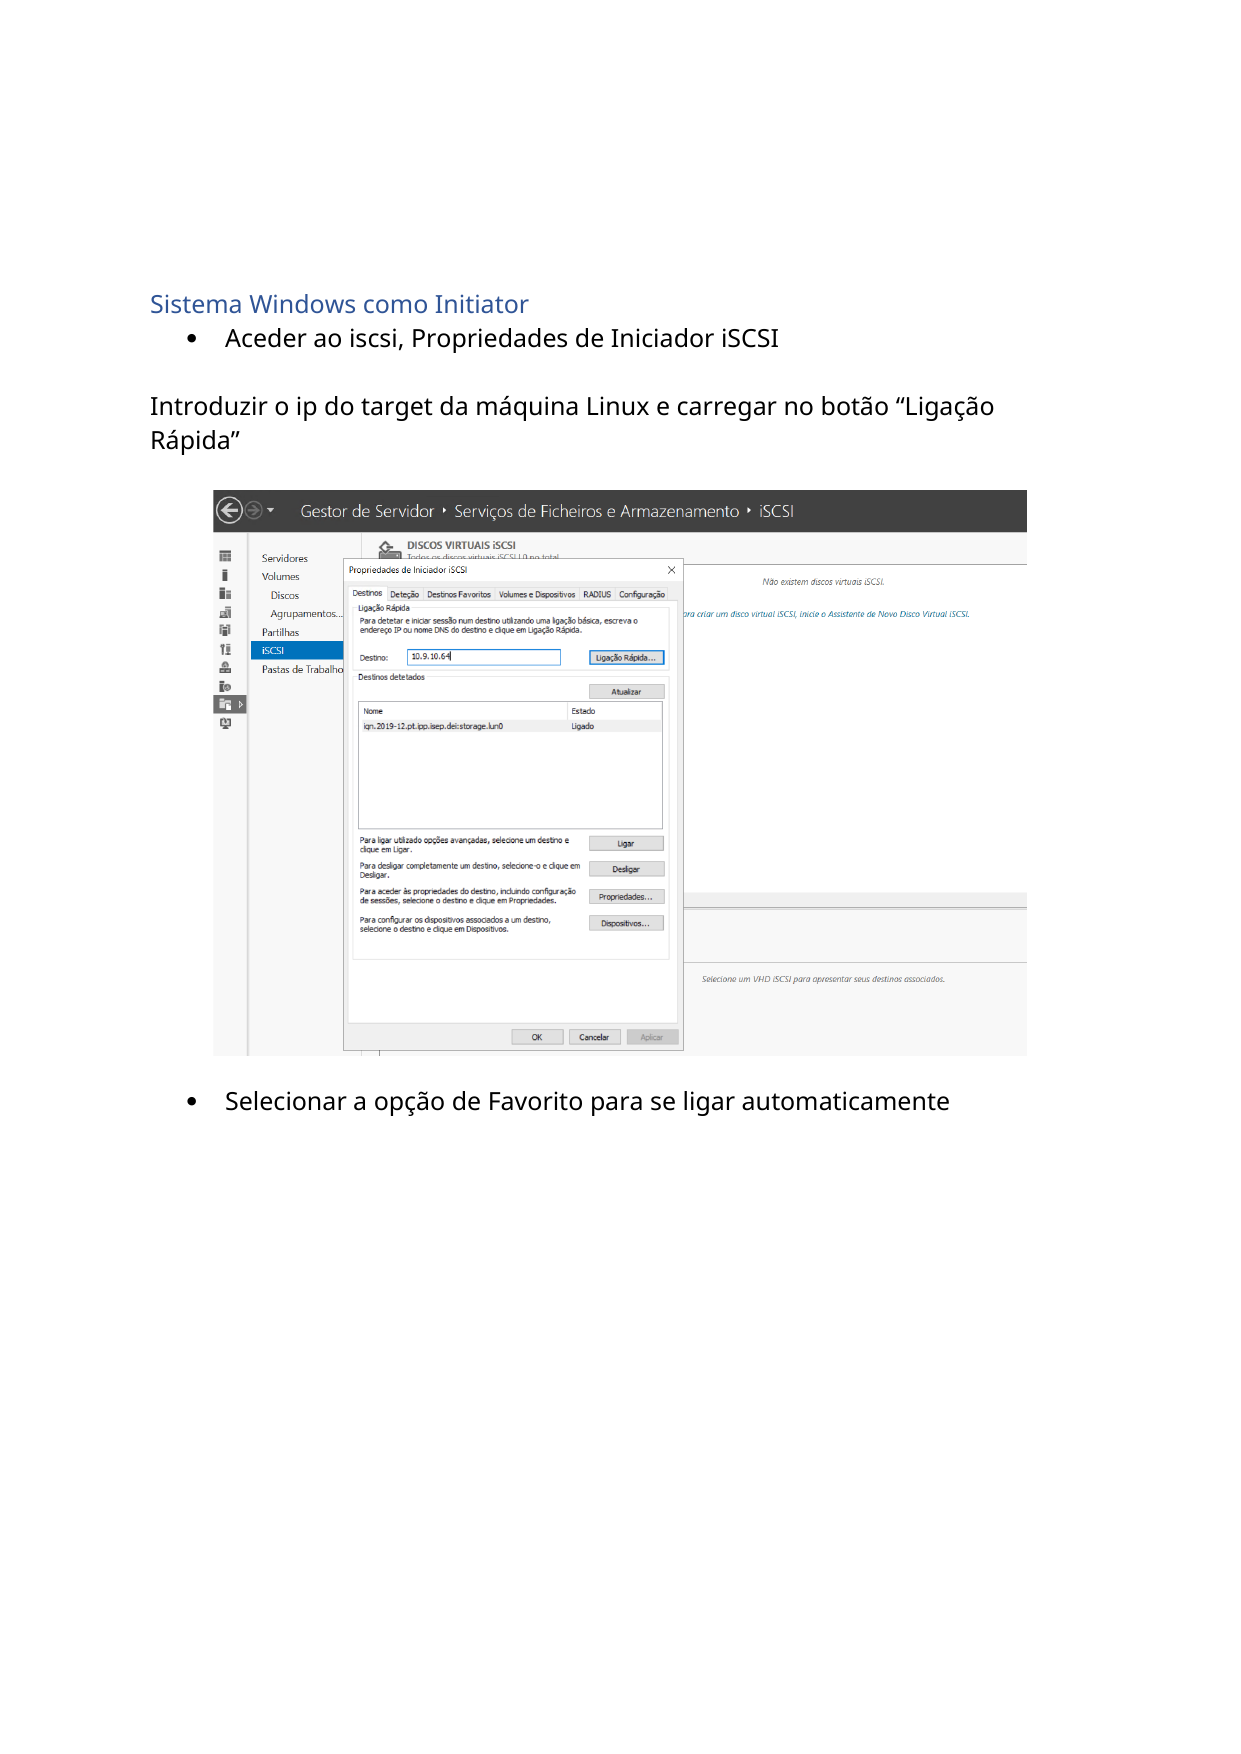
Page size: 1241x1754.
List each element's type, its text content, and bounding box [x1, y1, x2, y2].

picture [213, 490, 1027, 1056]
text Sistema Windows como Initiator [150, 286, 1090, 320]
list Selecionar a opção de Favorito para se ligar automaticamente [187, 1084, 1090, 1118]
list Aceder ao iscsi, Propriedades de Iniciador iSCSI [187, 320, 1090, 354]
text Introduzir o ip do target da máquina Linux e carregar no botão “Ligação Rápida” [150, 388, 1090, 457]
